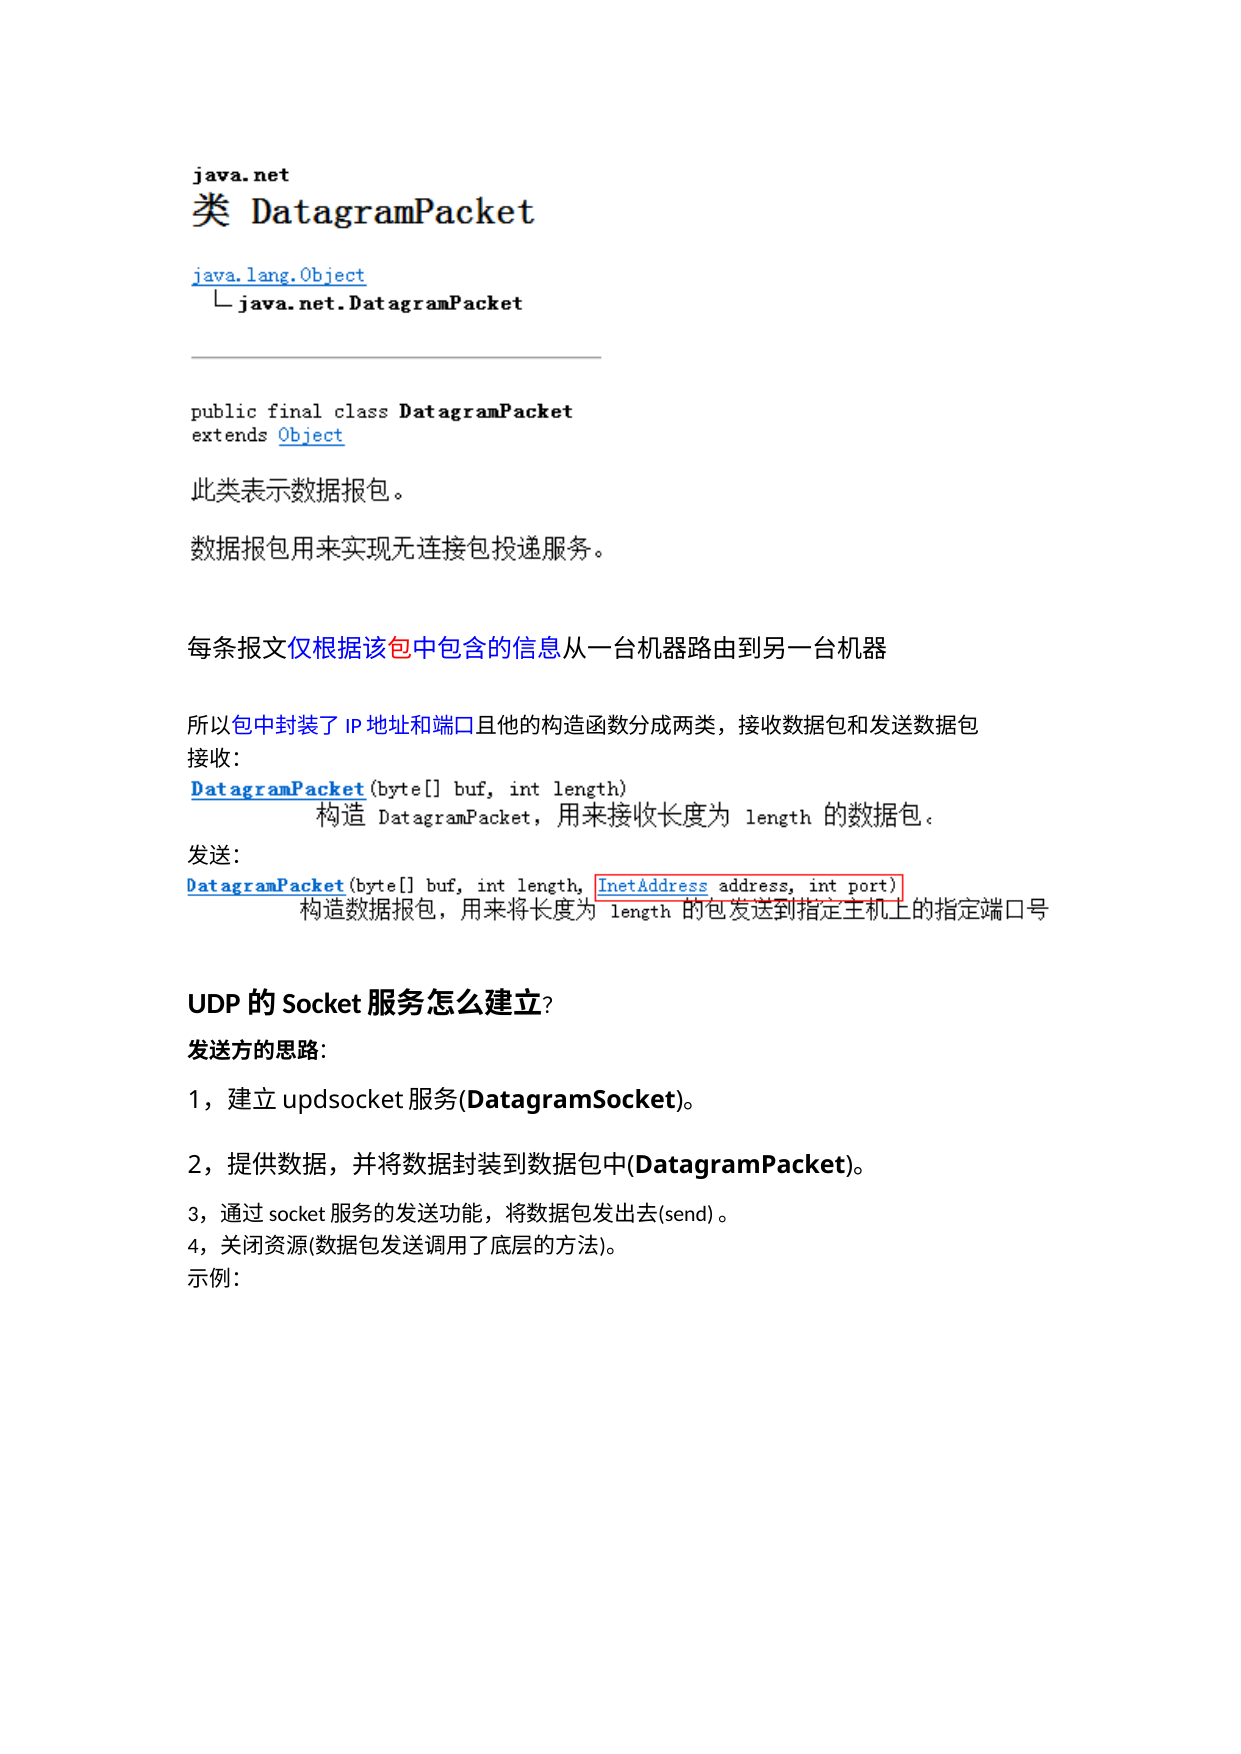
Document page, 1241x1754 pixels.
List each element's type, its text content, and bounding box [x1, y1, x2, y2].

text 3，通过socket服务的发送功能，将数据包发出去(send) 。 [187, 1195, 1053, 1228]
text 接收： [187, 740, 1053, 773]
text 示例： [187, 1260, 1053, 1293]
text UDP 的Socket服务怎么建立？ [187, 968, 1053, 1033]
text 发送： [187, 838, 1053, 870]
picture [187, 870, 1053, 925]
text 每条报文仅根据该包中包含的信息从一台机器路由到另一台机器 [187, 614, 1053, 679]
text 1，建立updsocket服务(DatagramSocket)。 [187, 1065, 1053, 1130]
text 2，提供数据，并将数据封装到数据包中(DatagramPacket)。 [187, 1130, 1053, 1195]
picture [187, 772, 932, 829]
picture [187, 162, 602, 563]
text 发送方的思路： [187, 1033, 1053, 1065]
text 所以包中封装了IP地址和端口且他的构造函数分成两类，接收数据包和发送数据包 [187, 708, 1053, 740]
text 4，关闭资源(数据包发送调用了底层的方法)。 [187, 1228, 1053, 1260]
